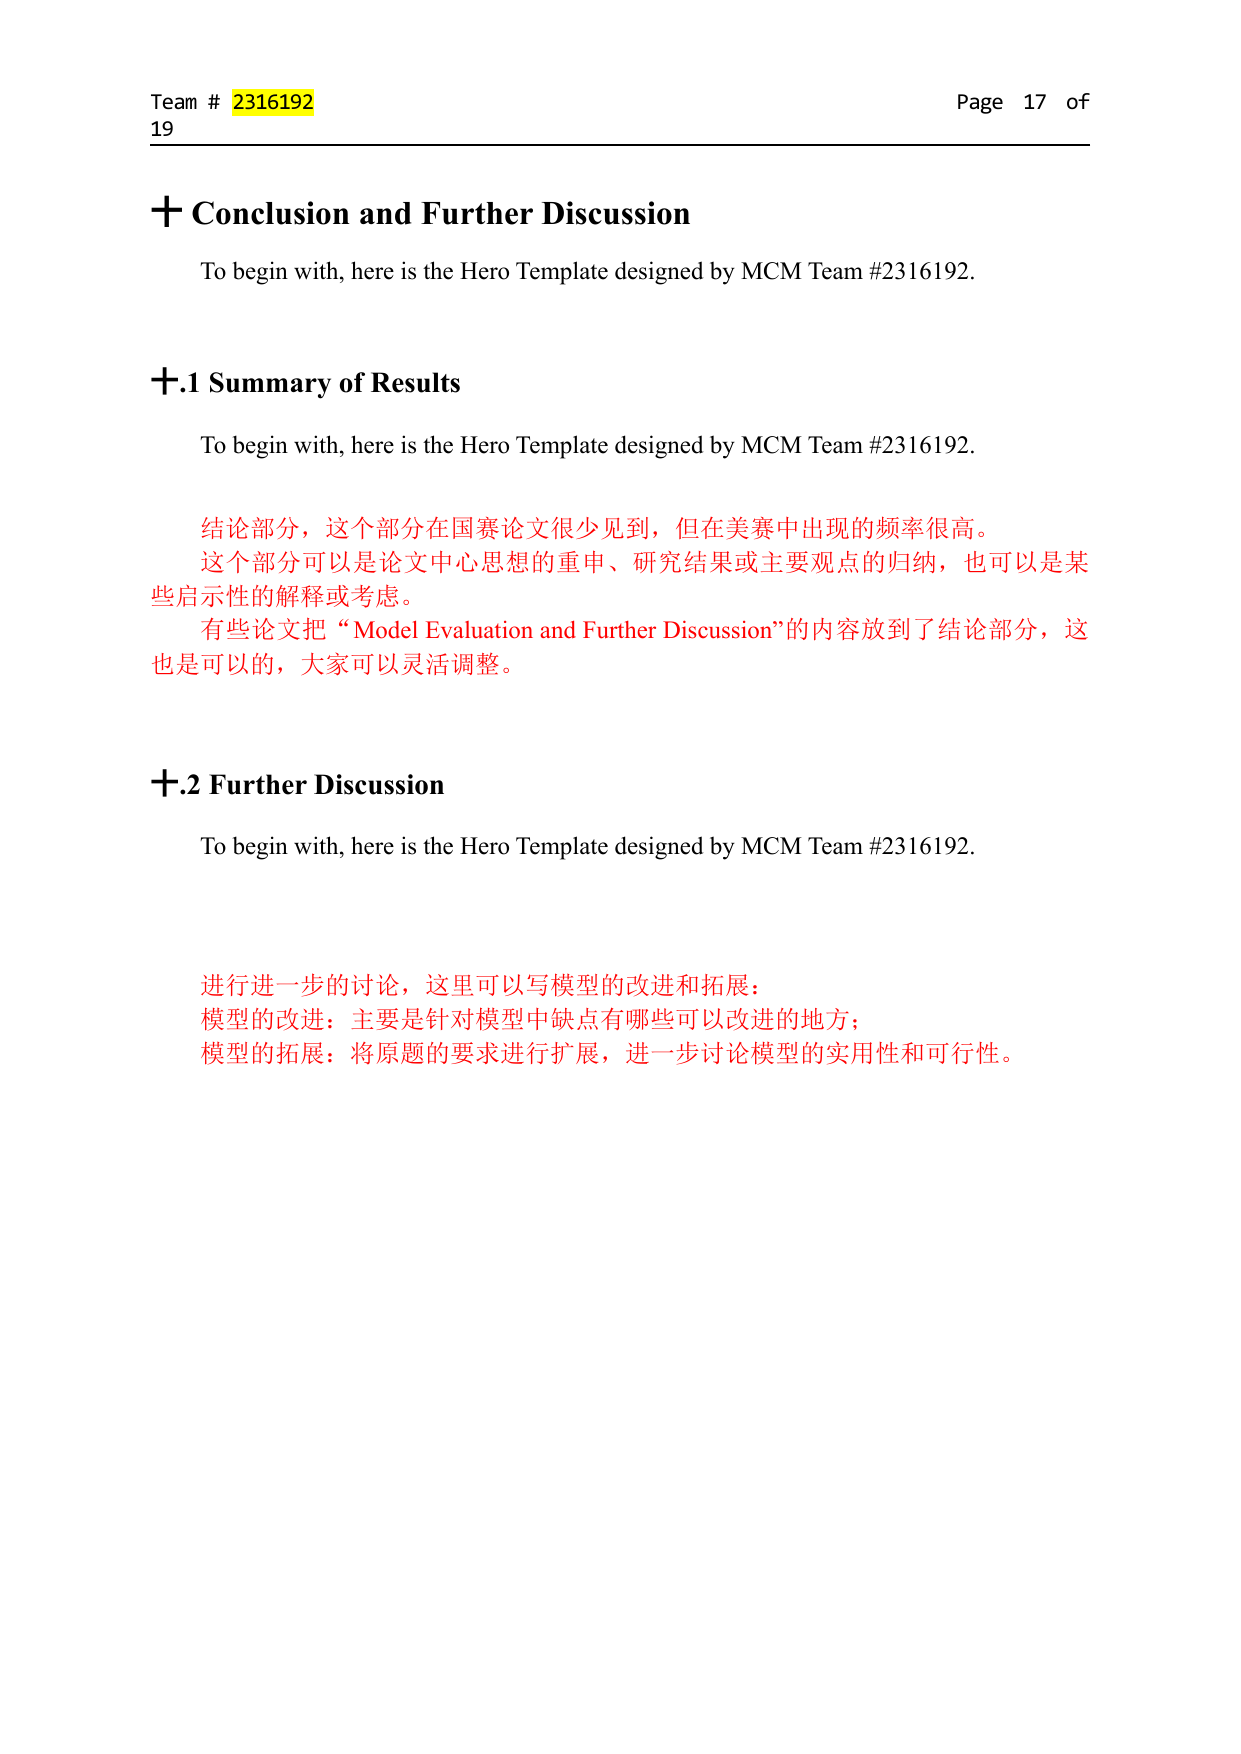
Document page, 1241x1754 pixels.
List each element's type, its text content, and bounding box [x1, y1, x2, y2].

text 模型的改进：主要是针对模型中缺点有哪些可以改进的地方； [150, 1000, 1090, 1034]
text To begin with, here is the Hero Template designed by MCM Team #2316192. [200, 431, 1090, 459]
text 结论部分，这个部分在国赛论文很少见到，但在美赛中出现的频率很高。 [150, 510, 1090, 544]
text 有些论文把“Model Evaluation and Further Discussion”的内容放到了结论部分，这也是可以的，大家可以灵活调整。 [150, 612, 1090, 679]
text 进行进一步的讨论，这里可以写模型的改进和拓展： [150, 966, 1090, 1000]
text 模型的拓展：将原题的要求进行扩展，进一步讨论模型的实用性和可行性。 [150, 1034, 1090, 1068]
subtitle Summary of Results [150, 346, 1090, 414]
subtitle Further Discussion [150, 747, 1090, 815]
text To begin with, here is the Hero Template designed by MCM Team #2316192. [200, 257, 1090, 284]
text To begin with, here is the Hero Template designed by MCM Team #2316192. [200, 832, 1090, 860]
text 这个部分可以是论文中心思想的重申、研究结果或主要观点的归纳，也可以是某些启示性的解释或考虑。 [150, 544, 1090, 612]
subtitle Conclusion and Further Discussion [150, 176, 1090, 244]
